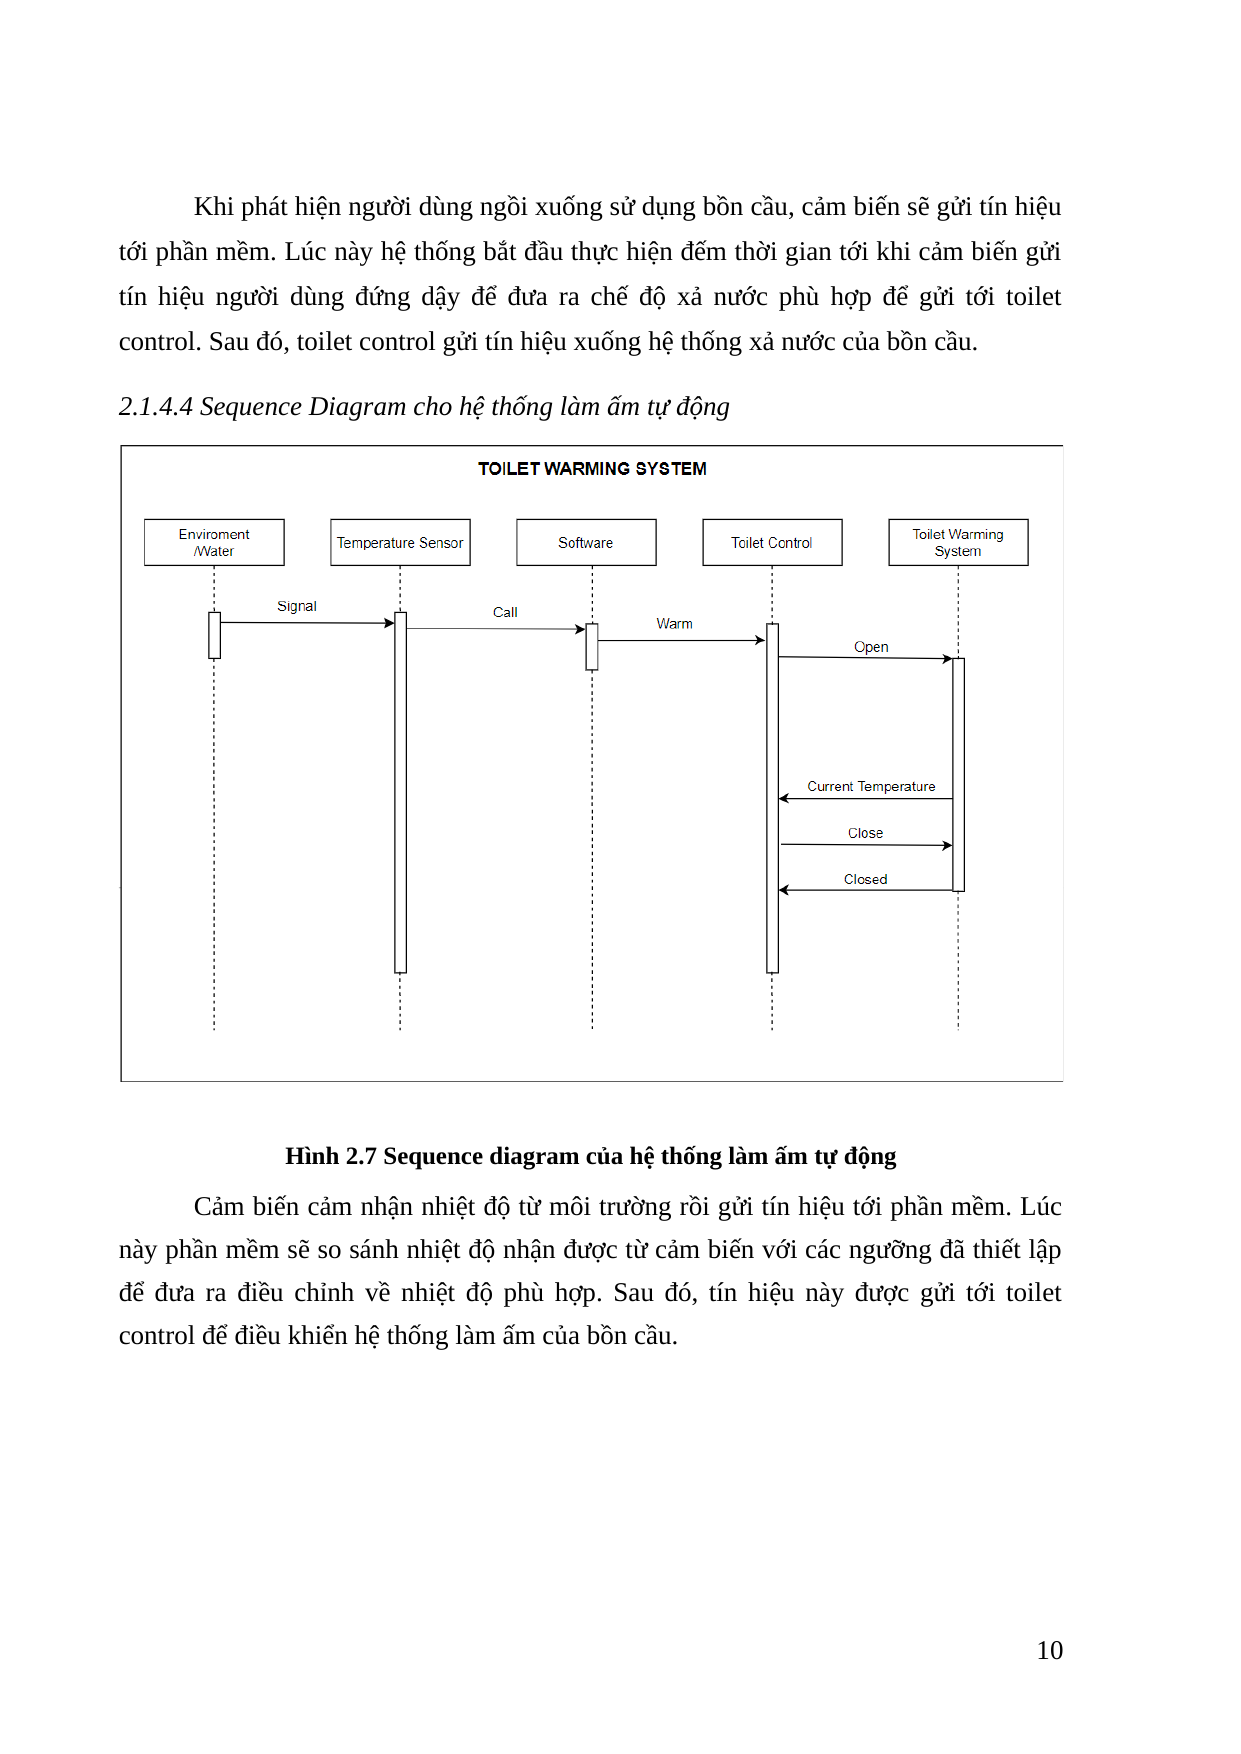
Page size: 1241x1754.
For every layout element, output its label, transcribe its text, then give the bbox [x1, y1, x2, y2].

text Khi phát hiện người dùng ngồi xuống sử dụng bồn cầu, cảm biến sẽ gửi tín hiệu tới phần mềm. Lúc này hệ thống bắt đầu thực hiện đếm thời gian tới khi cảm biến gửi tín hiệu người dùng đứng dậy để đưa ra chế độ xả nước phù hợp để gửi tới toilet control. Sau đó, toilet control gửi tín hiệu xuống hệ thống xả nước của bồn cầu. [118, 187, 1063, 360]
subtitle Sequence Diagram cho hệ thống làm ấm tự động [118, 387, 1063, 424]
picture [118, 443, 1064, 1082]
text Cảm biến cảm nhận nhiệt độ từ môi trường rồi gửi tín hiệu tới phần mềm. Lúc này phần mềm sẽ so sánh nhiệt độ nhận được từ cảm biến với các ngưỡng đã thiết lập để đưa ra điều chỉnh về nhiệt độ phù hợp. Sau đó, tín hiệu này được gửi tới toilet control để điều khiển hệ thống làm ấm của bồn cầu. [118, 1187, 1063, 1353]
